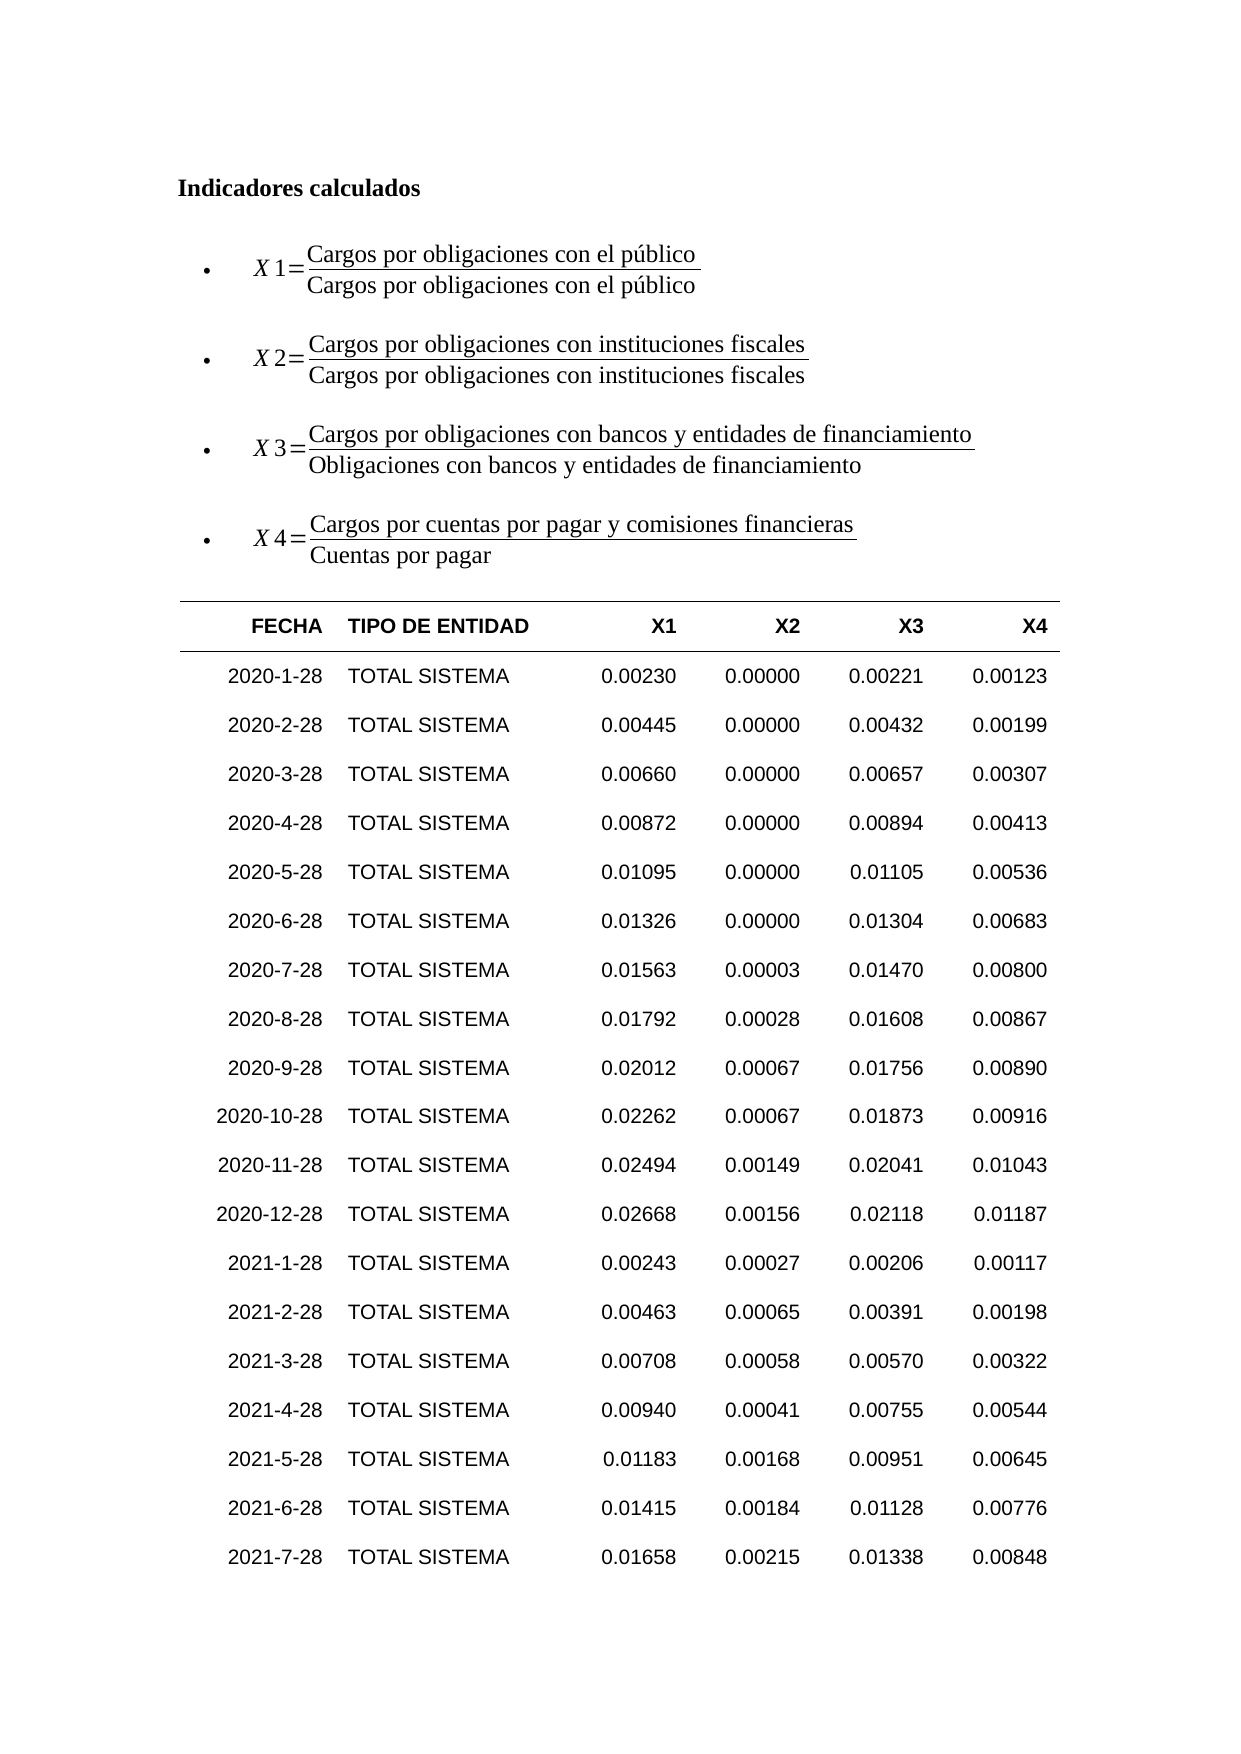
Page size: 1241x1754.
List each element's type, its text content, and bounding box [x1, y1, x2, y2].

text Indicadores calculados [177, 173, 1063, 201]
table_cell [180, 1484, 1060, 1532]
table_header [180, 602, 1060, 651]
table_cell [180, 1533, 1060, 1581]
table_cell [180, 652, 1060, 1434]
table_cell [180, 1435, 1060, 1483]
